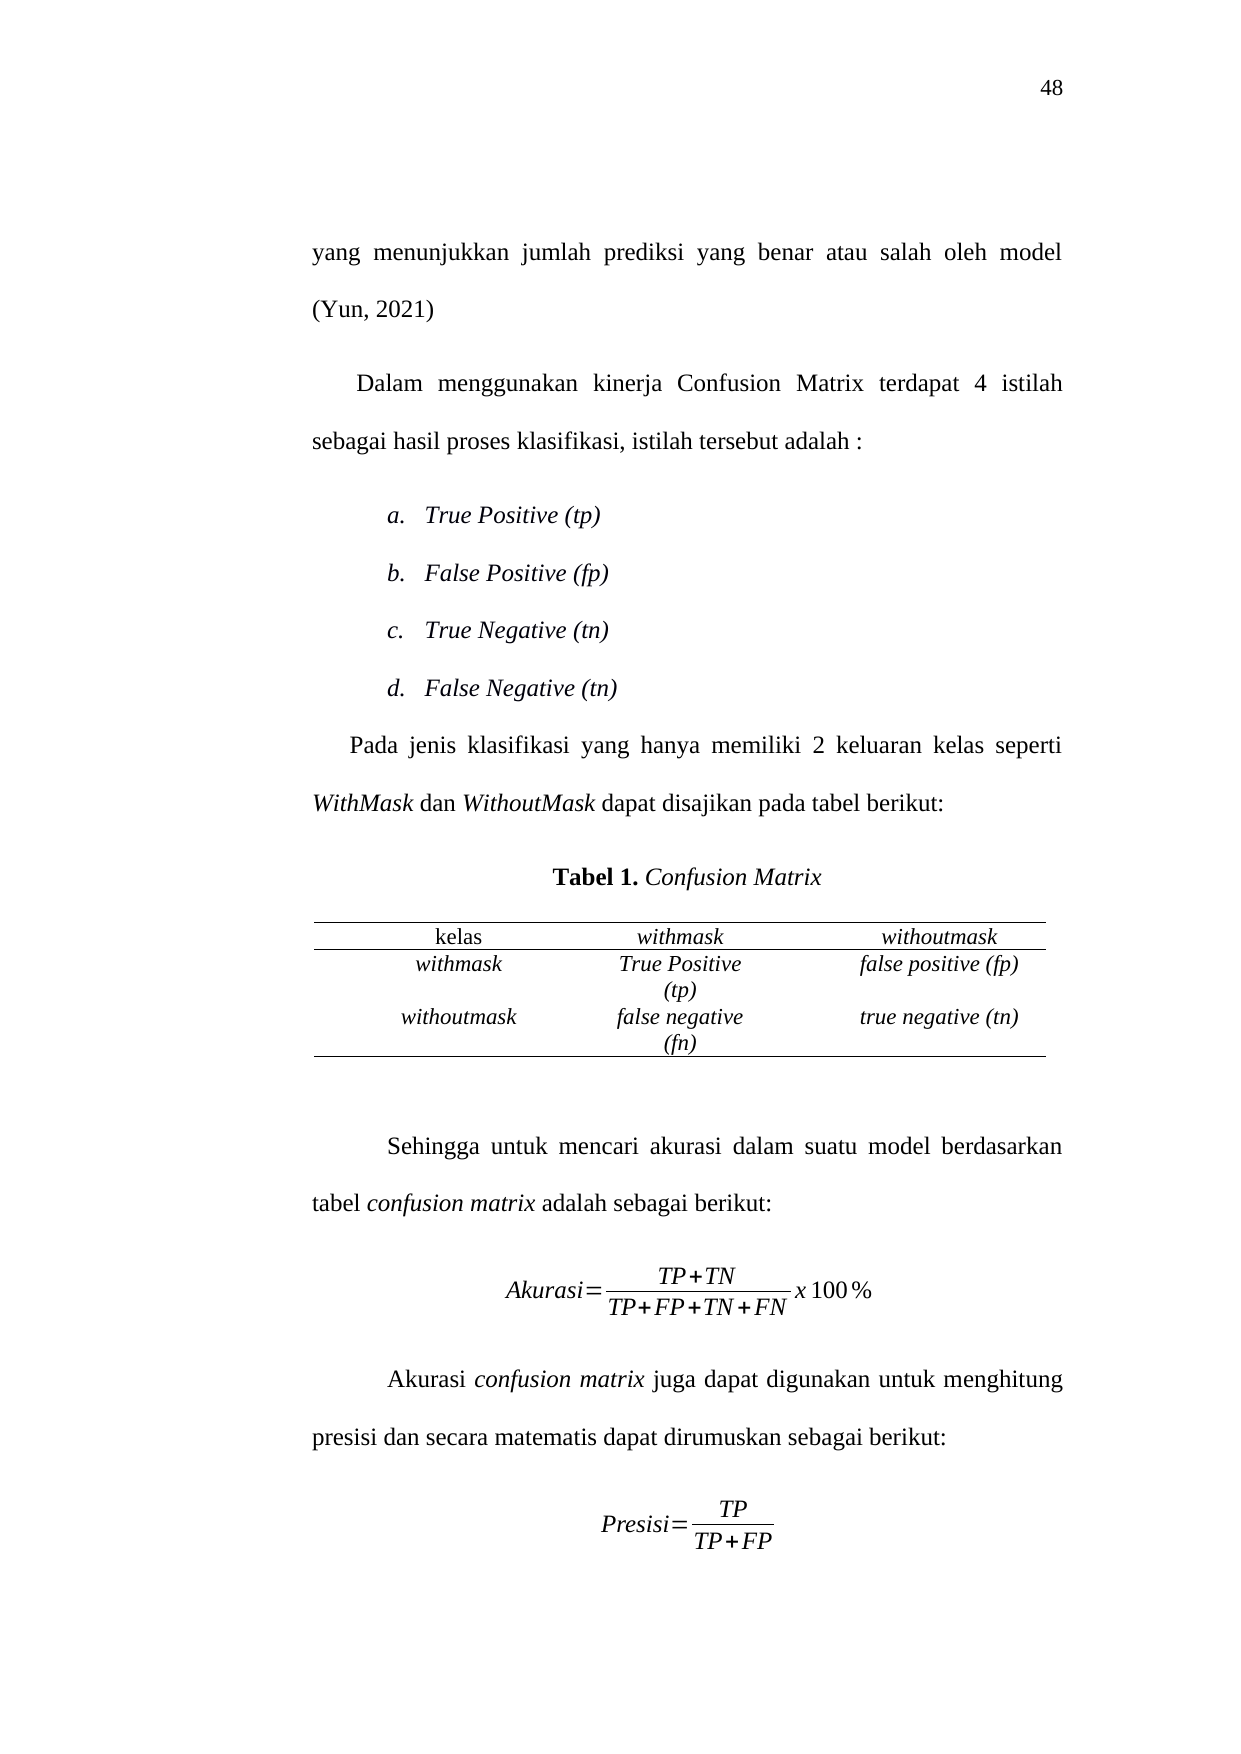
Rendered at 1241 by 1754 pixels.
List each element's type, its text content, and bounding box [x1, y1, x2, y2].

text Pada jenis klasifikasi yang hanya memiliki 2 keluaran kelas seperti WithMask dan WithoutMask dapat disajikan pada tabel berikut: [312, 730, 1063, 816]
table_cell true negative (tn) [757, 1003, 1046, 1056]
table_cell withoutmask [314, 1003, 528, 1056]
text Tabel 1. Confusion Matrix [311, 862, 1063, 891]
text Akurasi confusion matrix juga dapat digunakan untuk menghitung presisi dan secara matematis dapat dirumuskan sebagai berikut: [312, 1364, 1063, 1451]
table_header withmask [528, 923, 757, 949]
table_cell false negative (fn) [528, 1003, 757, 1056]
table_header kelas [314, 923, 528, 949]
list True Positive (tp) [387, 500, 1063, 529]
table_cell True Positive (tp) [528, 950, 757, 1003]
list False Positive (fp) [387, 558, 1063, 586]
table_cell withmask [314, 950, 528, 1003]
list True Negative (tn) [387, 615, 1063, 644]
list False Negative (tn) [387, 673, 1063, 701]
table_cell false positive (fp) [757, 950, 1046, 1003]
text Sehingga untuk mencari akurasi dalam suatu model berdasarkan tabel confusion matrix adalah sebagai berikut: [312, 1131, 1063, 1217]
text Dalam menggunakan kinerja Confusion Matrix terdapat 4 istilah sebagai hasil proses klasifikasi, istilah tersebut adalah : [312, 368, 1063, 455]
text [312, 237, 1063, 323]
table_header withoutmask [757, 923, 1046, 949]
